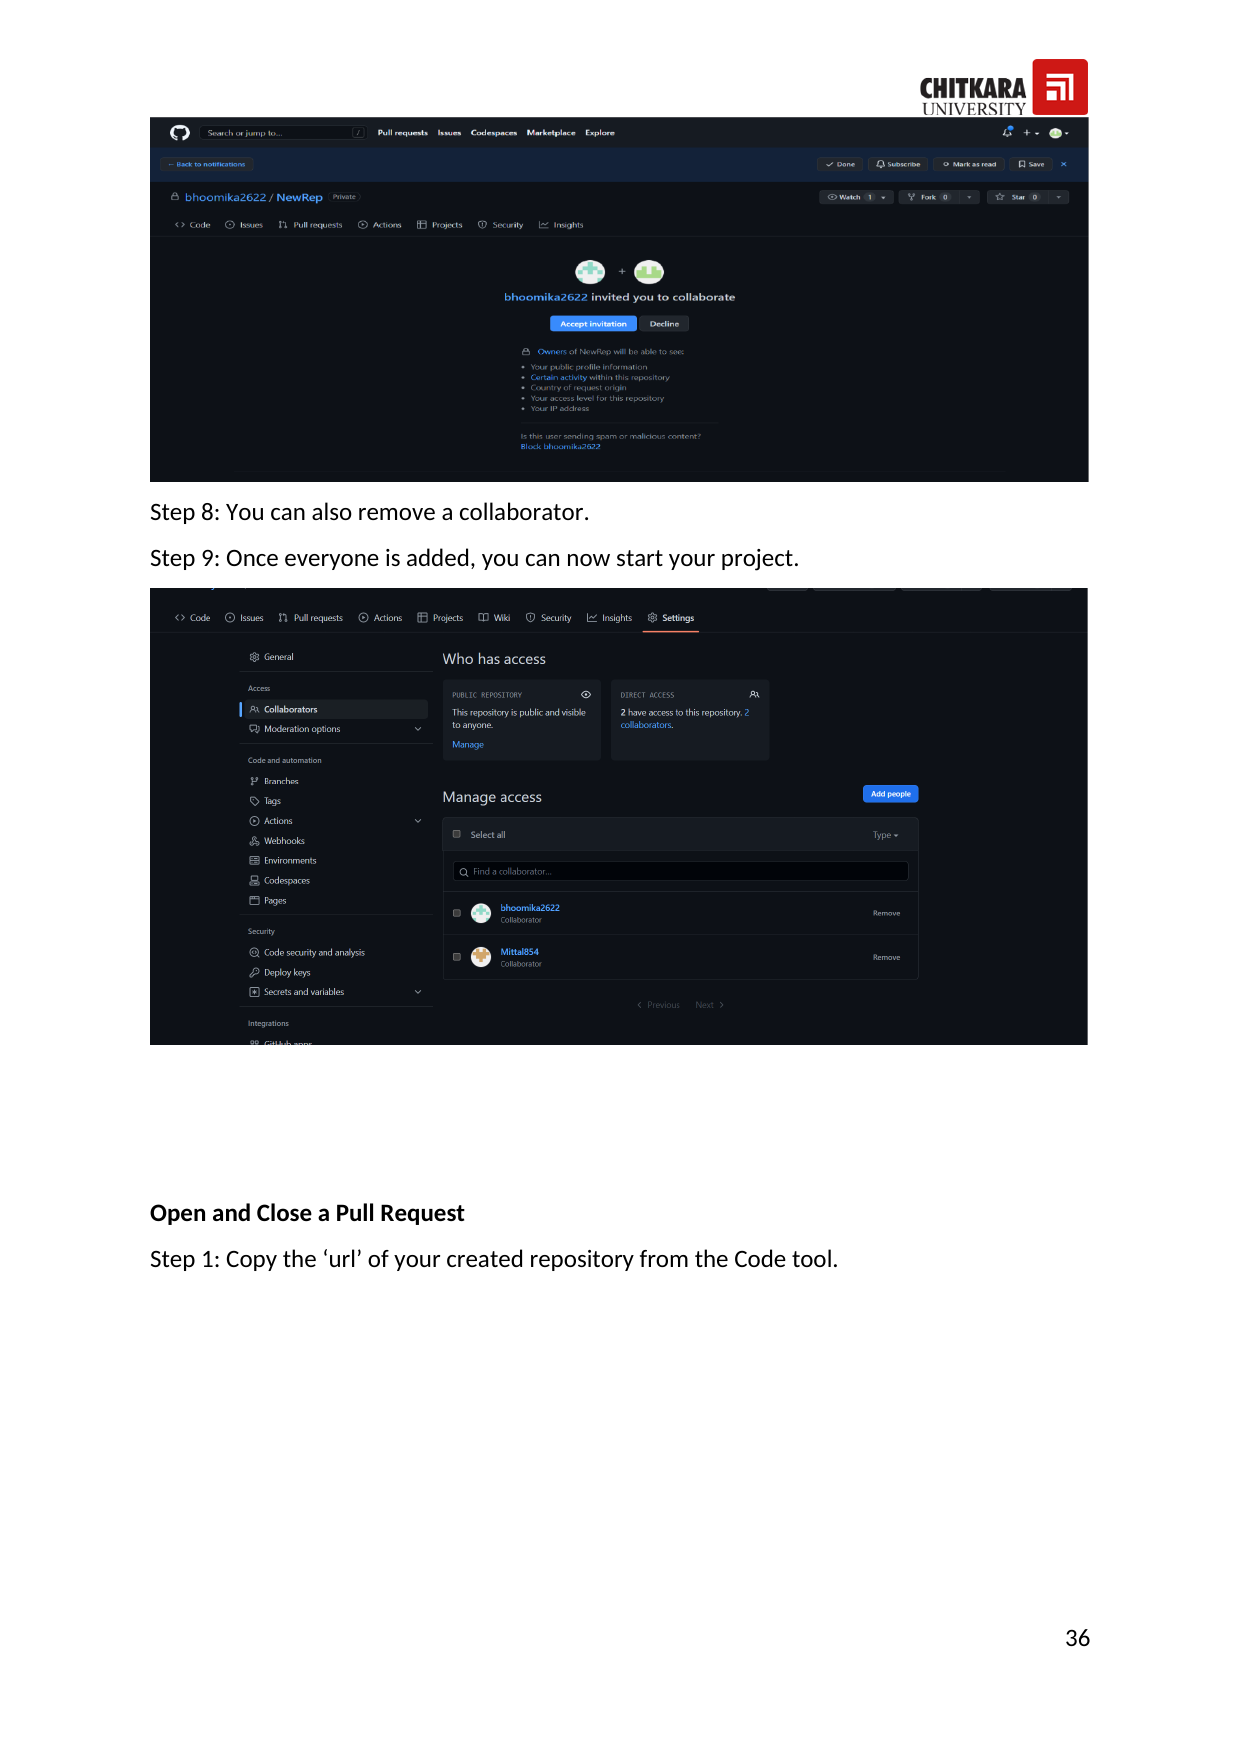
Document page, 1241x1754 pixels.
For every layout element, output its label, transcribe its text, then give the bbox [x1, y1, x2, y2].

picture [150, 59, 1091, 482]
text Step 1: Copy the ‘url’ of your created repository from the Code tool. [150, 1243, 1090, 1273]
text Open and Close a Pull Request [150, 1197, 1090, 1228]
text Step 8: You can also remove a collaborator. [150, 497, 1090, 527]
picture [150, 588, 1088, 1045]
text Step 9: Once everyone is added, you can now start your project. [150, 542, 1090, 573]
